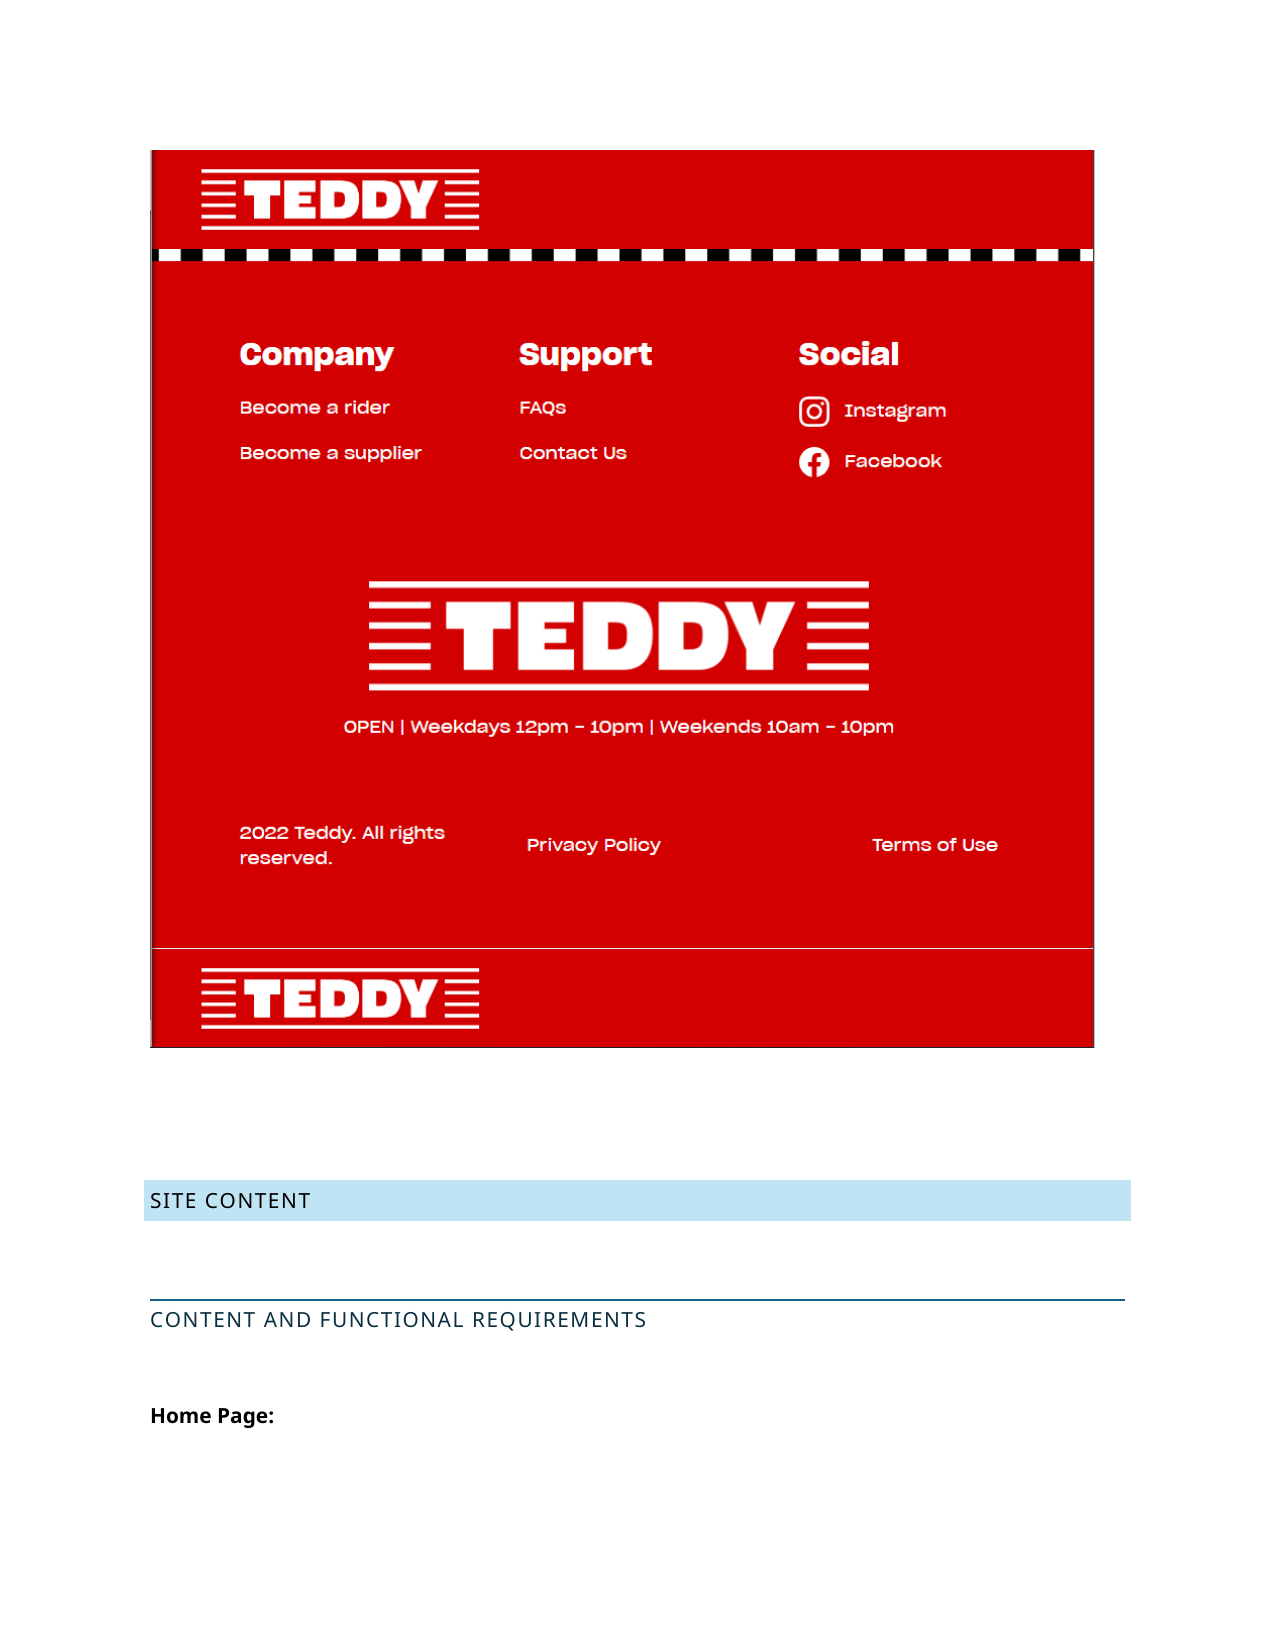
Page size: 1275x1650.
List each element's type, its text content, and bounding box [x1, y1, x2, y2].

subtitle Content and Functional Requirements [150, 1301, 1125, 1333]
picture [150, 150, 1095, 1048]
subtitle Site Content [150, 1186, 1125, 1214]
text Home Page: [150, 1401, 1125, 1430]
